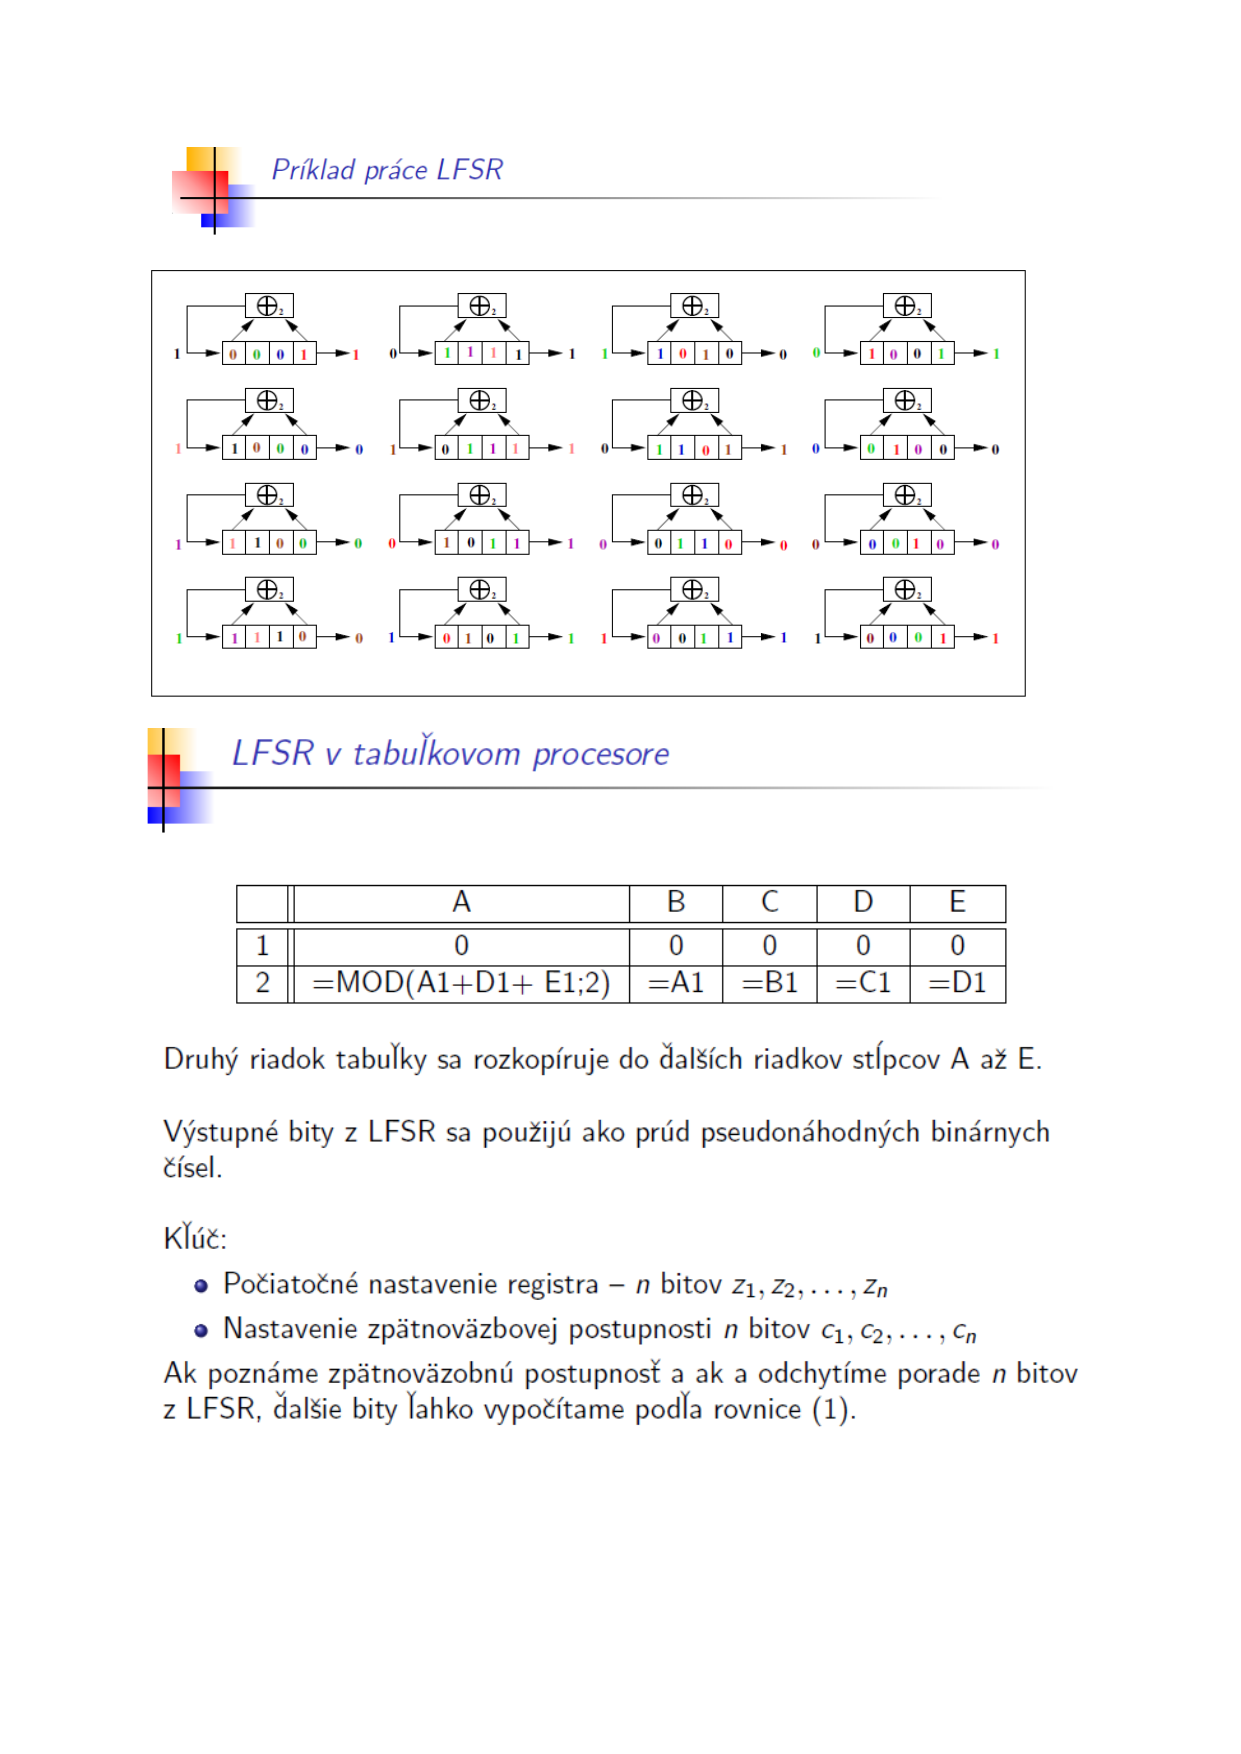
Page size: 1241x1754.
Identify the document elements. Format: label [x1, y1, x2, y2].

picture [147, 147, 1031, 704]
picture [147, 728, 1101, 1434]
